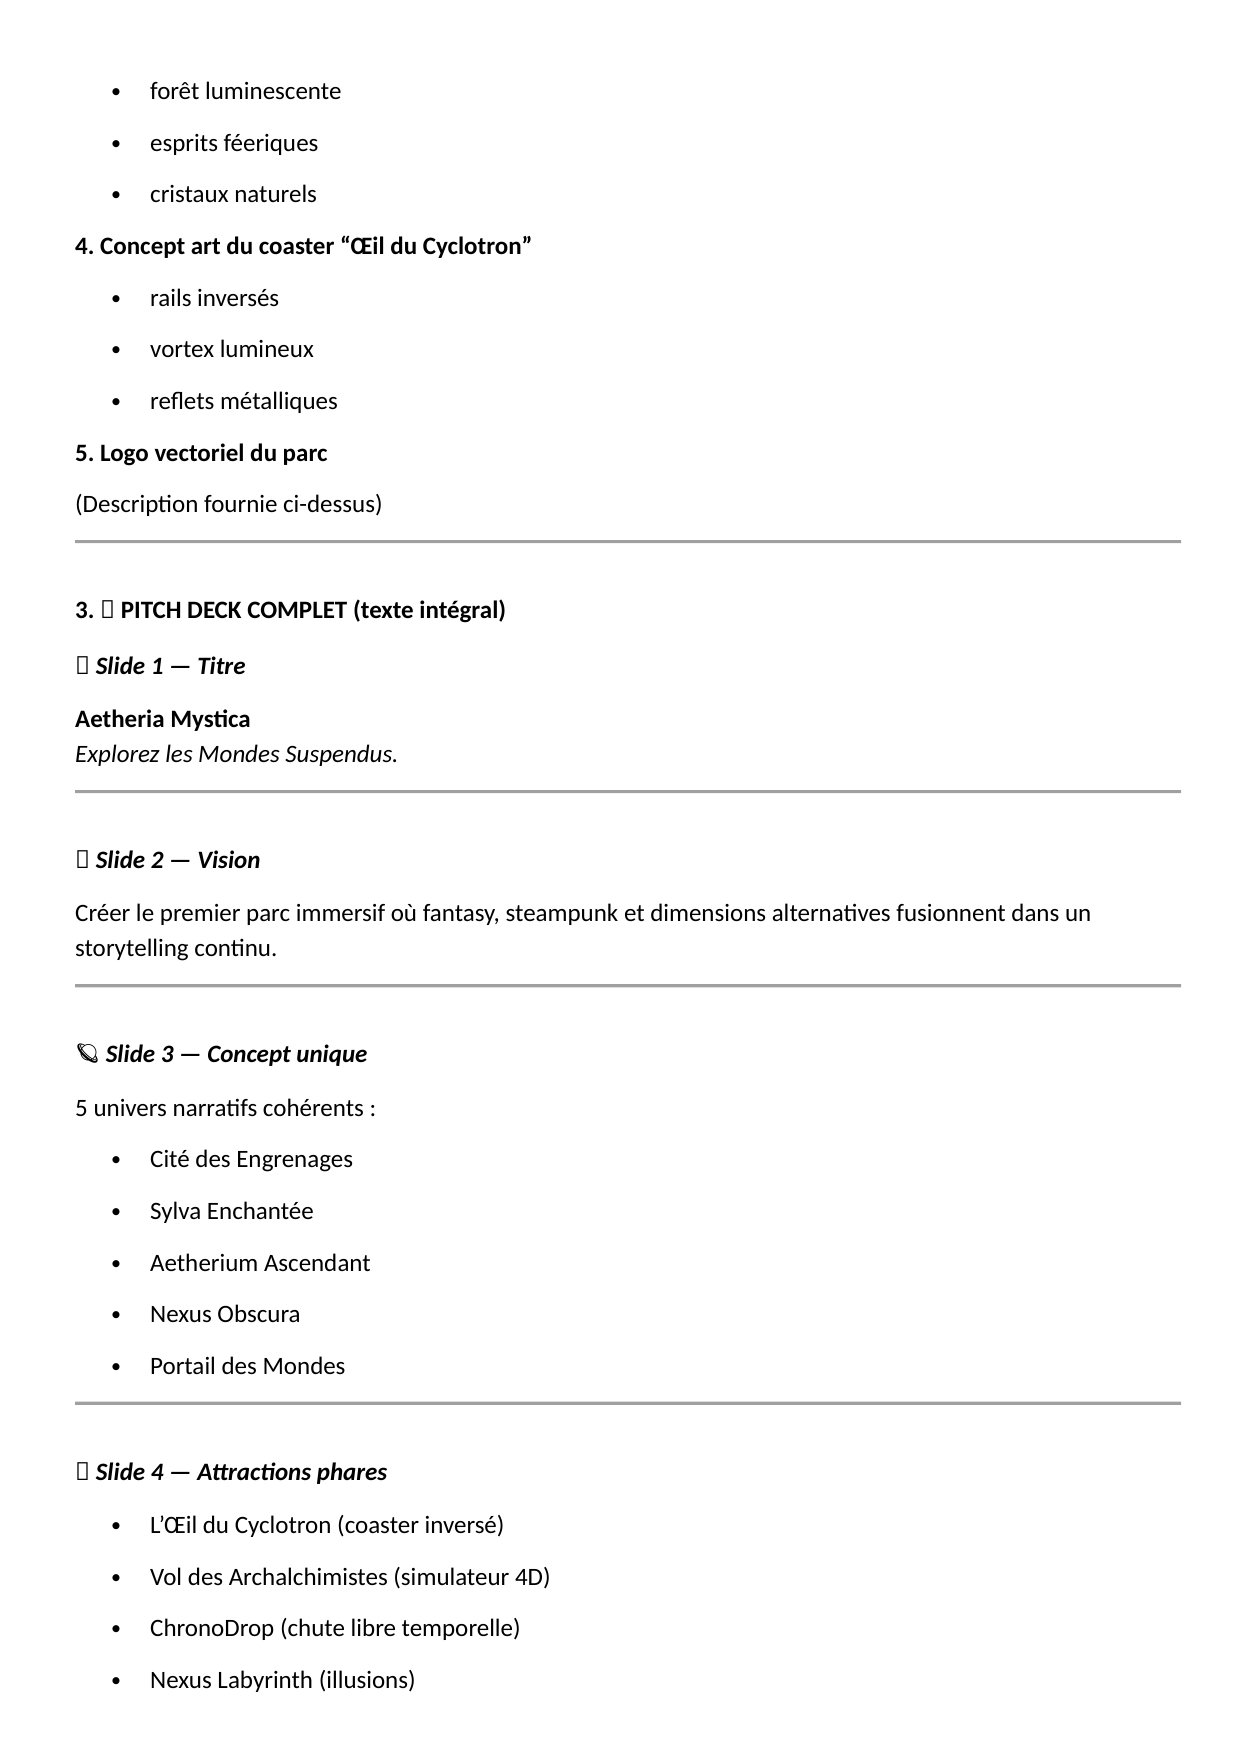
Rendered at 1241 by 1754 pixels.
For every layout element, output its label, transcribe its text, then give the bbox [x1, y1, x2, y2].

text 4. Concept art du coaster “Œil du Cyclotron” [75, 230, 1181, 261]
list Cité des Engrenages [112, 1143, 1181, 1174]
list Aetherium Ascendant [112, 1247, 1181, 1277]
list rails inversés [112, 282, 1181, 312]
text (Description fournie ci-dessus) [75, 488, 1181, 519]
text Aetheria Mystica Explorez les Mondes Suspendus. [75, 703, 1181, 769]
list L’Œil du Cyclotron (coaster inversé) [112, 1509, 1181, 1540]
text 5 univers narratifs cohérents : [75, 1092, 1181, 1122]
list vortex lumineux [112, 333, 1181, 364]
text Créer le premier parc immersif où fantasy, steampunk et dimensions alternatives fusionnent dans un storytelling continu. [75, 897, 1181, 963]
text 3. 💼 PITCH DECK COMPLET (texte intégral) [75, 592, 1181, 626]
text 🧭 Slide 2 — Vision [75, 842, 1181, 876]
list Vol des Archalchimistes (simulateur 4D) [112, 1561, 1181, 1591]
text 🌟 Slide 1 — Titre [75, 647, 1181, 682]
list Portail des Mondes [112, 1350, 1181, 1381]
list forêt luminescente [112, 75, 1181, 106]
list reflets métalliques [112, 385, 1181, 416]
list Nexus Obscura [112, 1298, 1181, 1329]
list Sylva Enchantée [112, 1195, 1181, 1226]
list Nexus Labyrinth (illusions) [112, 1664, 1181, 1695]
list ChronoDrop (chute libre temporelle) [112, 1612, 1181, 1643]
text 🎢 Slide 4 — Attractions phares [75, 1453, 1181, 1487]
list esprits féeriques [112, 127, 1181, 157]
text 5. Logo vectoriel du parc [75, 437, 1181, 467]
text 🪐 Slide 3 — Concept unique [75, 1036, 1181, 1070]
list cristaux naturels [112, 178, 1181, 209]
